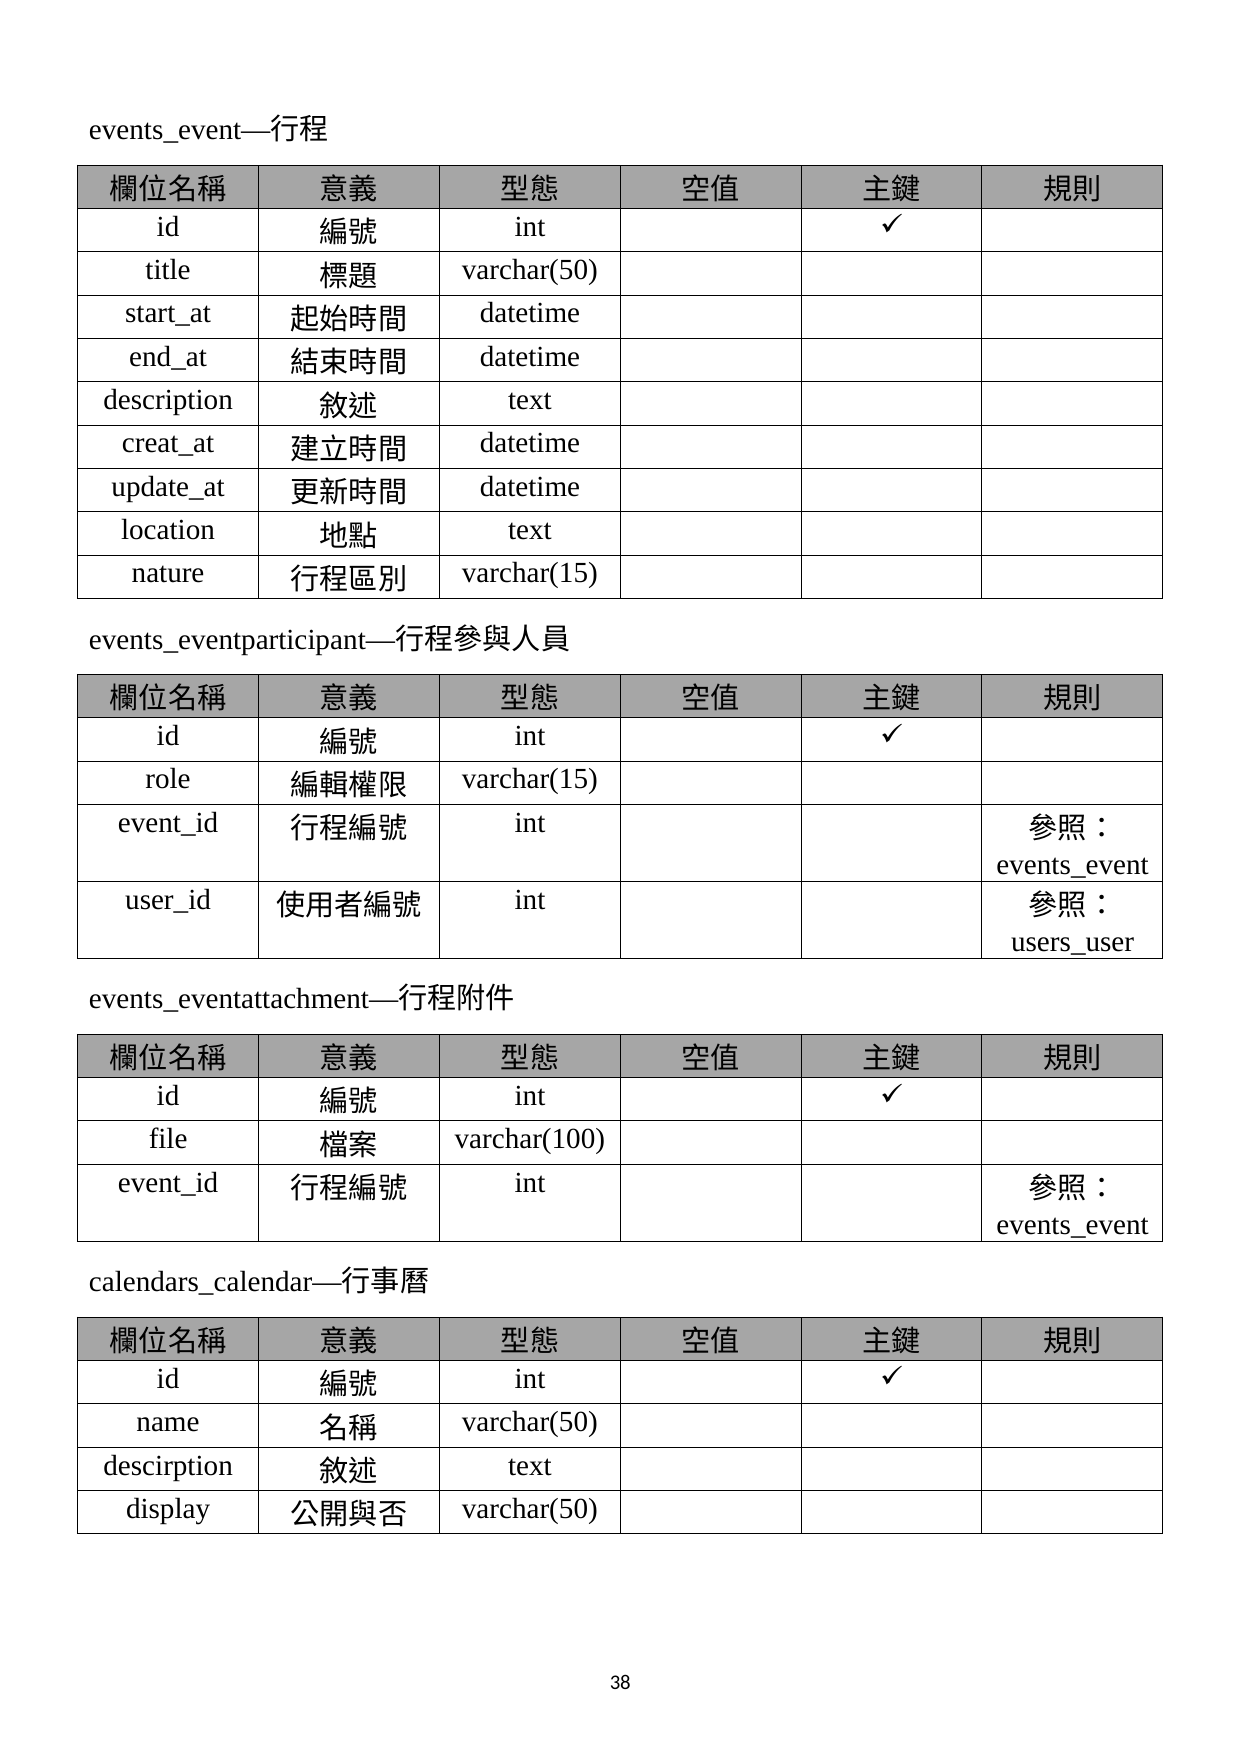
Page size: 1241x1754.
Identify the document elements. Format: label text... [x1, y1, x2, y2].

table_cell datetime [440, 469, 620, 511]
table_cell id [78, 209, 258, 251]
table_cell [802, 209, 981, 251]
table_cell event_id [78, 1165, 258, 1241]
table_cell 行程編號 [259, 1165, 439, 1241]
table_cell [802, 1165, 981, 1241]
table_cell [982, 1121, 1162, 1164]
table_cell location [78, 512, 258, 554]
table_cell [621, 762, 801, 804]
table_cell 敘述 [259, 1448, 439, 1490]
table_cell datetime [440, 339, 620, 381]
table_cell 行程區別 [259, 556, 439, 598]
table_cell [982, 556, 1162, 598]
table_cell varchar(50) [440, 252, 620, 294]
table_header 主鍵 [802, 1318, 981, 1360]
table_cell 編號 [259, 718, 439, 761]
table_cell [621, 1448, 801, 1490]
table_cell 標題 [259, 252, 439, 294]
table_cell [982, 382, 1162, 424]
table_cell [802, 718, 981, 761]
table_cell [621, 426, 801, 468]
table_cell 起始時間 [259, 296, 439, 338]
table_cell int [440, 209, 620, 251]
table_cell [621, 556, 801, 598]
table_cell [621, 382, 801, 424]
table_cell role [78, 762, 258, 804]
table_cell 編輯權限 [259, 762, 439, 804]
table_cell [621, 209, 801, 251]
table_header 規則 [982, 1035, 1162, 1077]
table_cell [802, 296, 981, 338]
text events_eventparticipant—行程參與人員 [89, 599, 1152, 674]
table_cell [802, 1078, 981, 1120]
text calendars_calendar—行事曆 [89, 1242, 1152, 1317]
table_cell 參照：events_event [982, 805, 1162, 881]
table_cell event_id [78, 805, 258, 881]
table_cell varchar(15) [440, 556, 620, 598]
table_cell varchar(50) [440, 1491, 620, 1533]
table_cell datetime [440, 296, 620, 338]
table_cell [802, 1491, 981, 1533]
table_cell [982, 1078, 1162, 1120]
table_cell int [440, 805, 620, 881]
table_cell [982, 339, 1162, 381]
table_header 意義 [259, 675, 439, 717]
table_cell varchar(100) [440, 1121, 620, 1164]
table_cell [802, 805, 981, 881]
table_cell [802, 882, 981, 958]
table_cell [802, 426, 981, 468]
table_cell 建立時間 [259, 426, 439, 468]
table_header 主鍵 [802, 1035, 981, 1077]
table_cell 編號 [259, 1361, 439, 1403]
table_cell [802, 1404, 981, 1447]
table_cell update_at [78, 469, 258, 511]
table_cell [802, 1121, 981, 1164]
table_cell 檔案 [259, 1121, 439, 1164]
table_header 欄位名稱 [78, 1318, 258, 1360]
table_cell text [440, 1448, 620, 1490]
table_cell [982, 1404, 1162, 1447]
table_cell [802, 762, 981, 804]
table_cell display [78, 1491, 258, 1533]
table_cell [982, 512, 1162, 554]
table_cell [621, 469, 801, 511]
table_header 意義 [259, 166, 439, 208]
table_cell [621, 512, 801, 554]
table_cell int [440, 1165, 620, 1241]
text events_eventattachment—行程附件 [89, 959, 1152, 1034]
table_cell 更新時間 [259, 469, 439, 511]
table_header 型態 [440, 1035, 620, 1077]
table_header 欄位名稱 [78, 1035, 258, 1077]
table_cell [621, 252, 801, 294]
table_cell [982, 1448, 1162, 1490]
table_cell id [78, 718, 258, 761]
table_cell end_at [78, 339, 258, 381]
table_header 型態 [440, 166, 620, 208]
table_header 規則 [982, 1318, 1162, 1360]
table_cell nature [78, 556, 258, 598]
table_cell start_at [78, 296, 258, 338]
table_cell [802, 1448, 981, 1490]
table_cell 名稱 [259, 1404, 439, 1447]
text events_event—行程 [89, 89, 1152, 164]
table_cell file [78, 1121, 258, 1164]
table_cell [982, 469, 1162, 511]
table_header 空值 [621, 675, 801, 717]
table_cell [802, 469, 981, 511]
table_cell 參照：users_user [982, 882, 1162, 958]
table_cell int [440, 882, 620, 958]
table_header 型態 [440, 675, 620, 717]
table_cell 編號 [259, 1078, 439, 1120]
table_header 意義 [259, 1318, 439, 1360]
table_cell [621, 882, 801, 958]
table_cell description [78, 382, 258, 424]
table_cell [621, 1165, 801, 1241]
table_cell [621, 1491, 801, 1533]
table_cell [621, 296, 801, 338]
table_header 空值 [621, 1035, 801, 1077]
table_cell [621, 339, 801, 381]
table_cell [982, 296, 1162, 338]
table_cell [621, 1404, 801, 1447]
table_cell text [440, 382, 620, 424]
table_cell 參照：events_event [982, 1165, 1162, 1241]
table_cell 行程編號 [259, 805, 439, 881]
table_cell [982, 209, 1162, 251]
table_cell datetime [440, 426, 620, 468]
table_cell title [78, 252, 258, 294]
table_cell [982, 426, 1162, 468]
table_cell name [78, 1404, 258, 1447]
table_header 規則 [982, 675, 1162, 717]
table_cell [982, 1491, 1162, 1533]
table_cell [621, 718, 801, 761]
table_cell [982, 718, 1162, 761]
table_cell [982, 1361, 1162, 1403]
table_cell descirption [78, 1448, 258, 1490]
table_cell id [78, 1361, 258, 1403]
table_cell [621, 1078, 801, 1120]
table_cell [802, 512, 981, 554]
table_cell varchar(15) [440, 762, 620, 804]
table_header 主鍵 [802, 166, 981, 208]
table_cell [621, 1121, 801, 1164]
table_cell 使用者編號 [259, 882, 439, 958]
table_cell 公開與否 [259, 1491, 439, 1533]
table_header 主鍵 [802, 675, 981, 717]
table_header 意義 [259, 1035, 439, 1077]
table_cell text [440, 512, 620, 554]
table_header 空值 [621, 166, 801, 208]
table_cell 編號 [259, 209, 439, 251]
table_cell int [440, 718, 620, 761]
table_header 欄位名稱 [78, 675, 258, 717]
table_cell [802, 252, 981, 294]
table_cell int [440, 1361, 620, 1403]
table_cell 結束時間 [259, 339, 439, 381]
table_cell [982, 252, 1162, 294]
table_cell [621, 805, 801, 881]
table_cell id [78, 1078, 258, 1120]
table_header 規則 [982, 166, 1162, 208]
table_cell [802, 1361, 981, 1403]
table_header 型態 [440, 1318, 620, 1360]
table_cell 敘述 [259, 382, 439, 424]
table_cell [802, 382, 981, 424]
table_cell [802, 339, 981, 381]
table_cell [621, 1361, 801, 1403]
table_header 空值 [621, 1318, 801, 1360]
table_cell creat_at [78, 426, 258, 468]
table_cell user_id [78, 882, 258, 958]
table_cell 地點 [259, 512, 439, 554]
table_cell [982, 762, 1162, 804]
table_cell [802, 556, 981, 598]
table_header 欄位名稱 [78, 166, 258, 208]
table_cell int [440, 1078, 620, 1120]
table_cell varchar(50) [440, 1404, 620, 1447]
